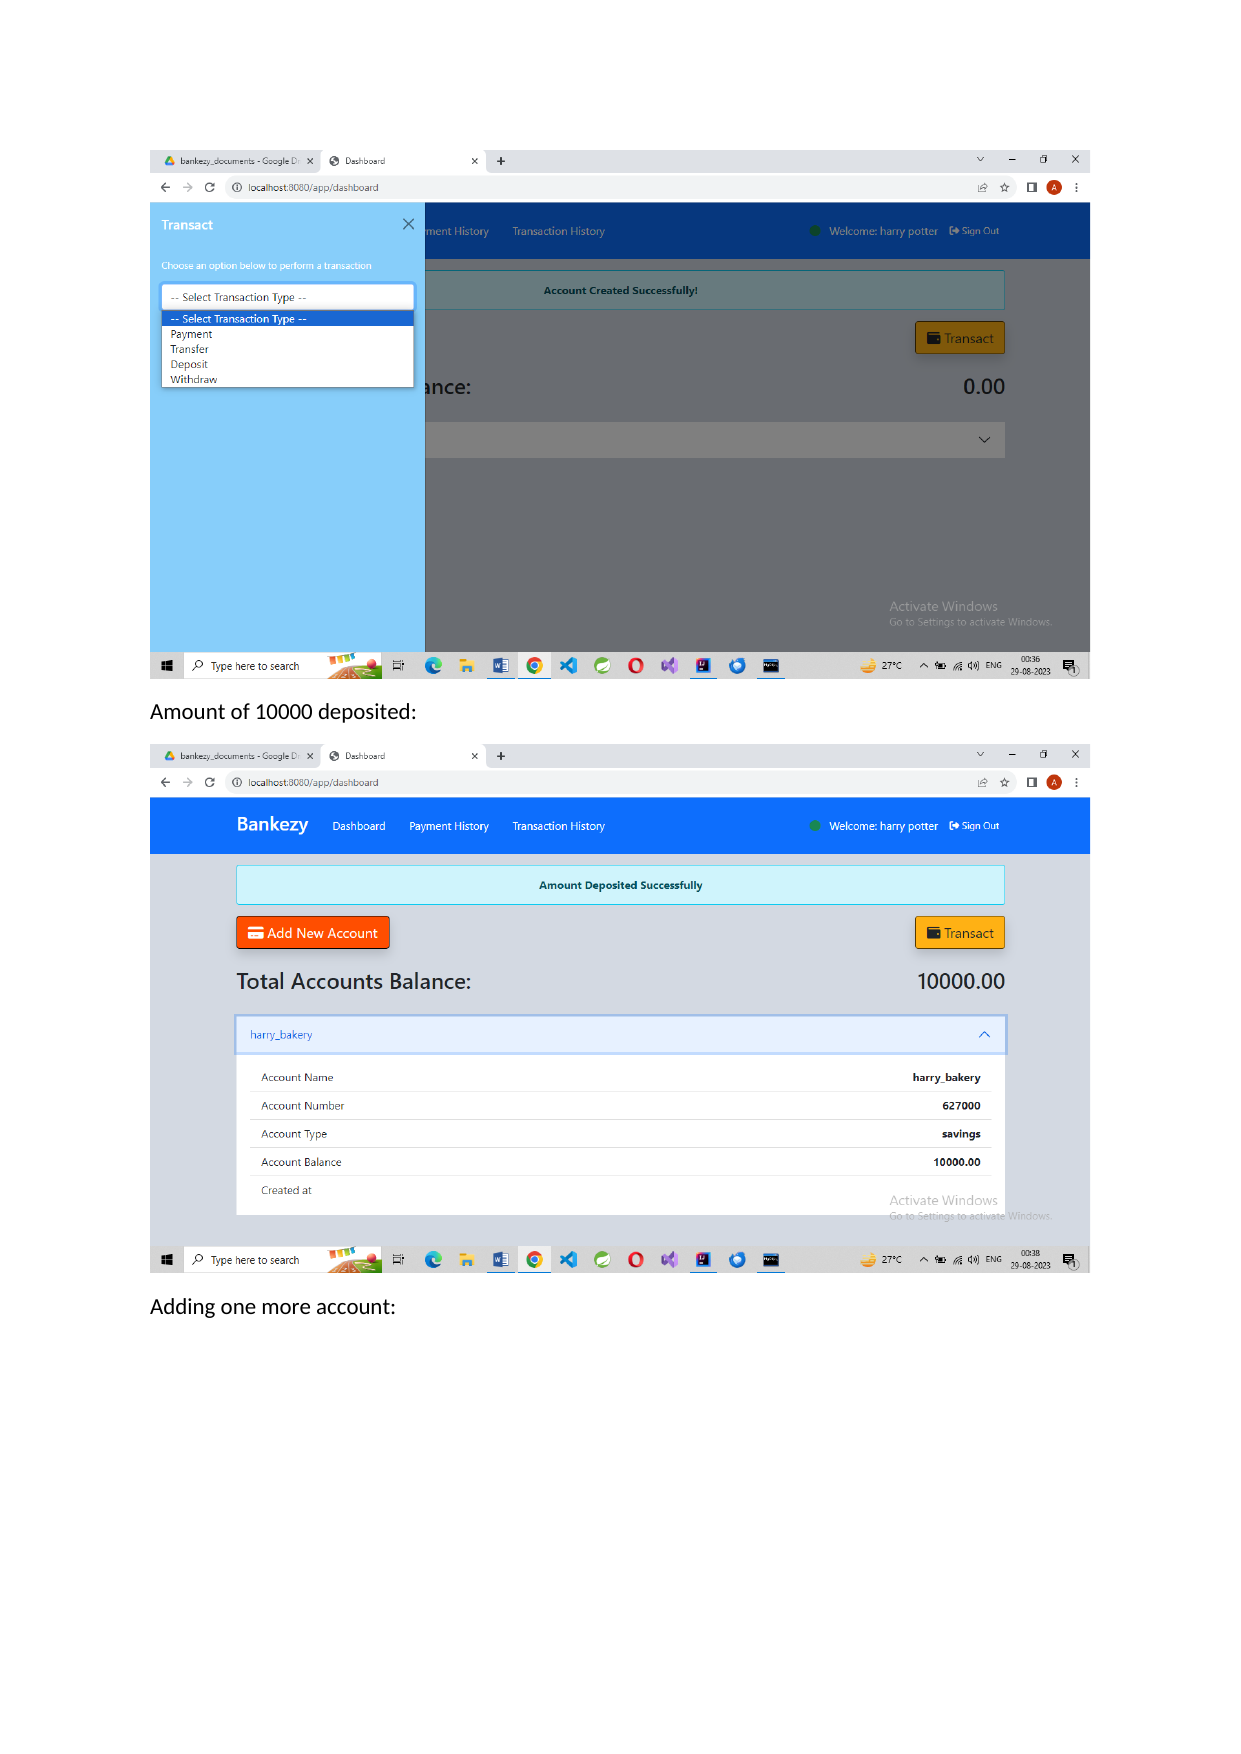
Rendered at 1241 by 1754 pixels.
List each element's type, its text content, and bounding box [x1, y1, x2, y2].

picture [150, 150, 1091, 679]
text Amount of 10000 deposited: [150, 697, 1090, 726]
text Adding one more account: [150, 1292, 1090, 1320]
picture [150, 744, 1091, 1273]
